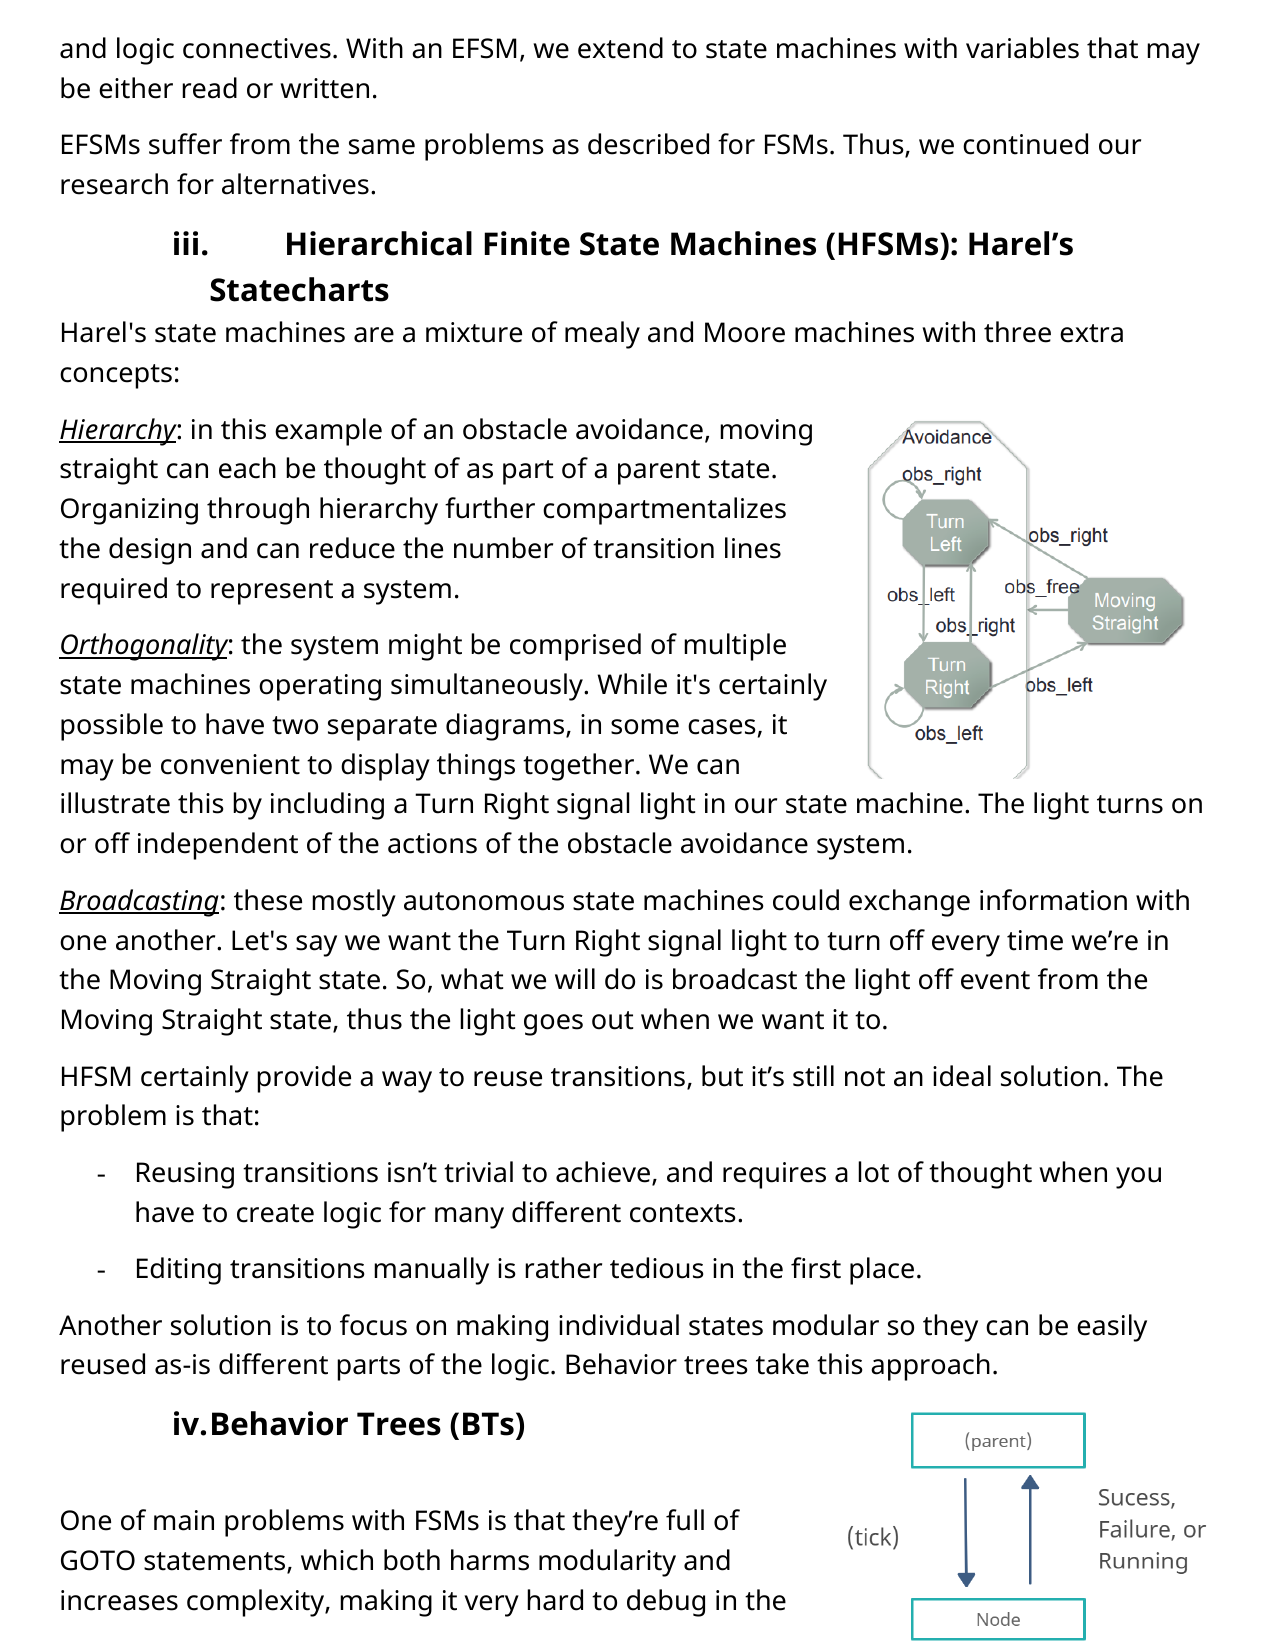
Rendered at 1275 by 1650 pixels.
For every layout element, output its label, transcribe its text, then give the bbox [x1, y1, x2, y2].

picture [853, 415, 1188, 778]
text Hierarchy: in this example of an obstacle avoidance, moving straight can each be thought of as part of a parent state. Organizing through hierarchy further compartmentalizes the design and can reduce the number of transition lines required to represent a system. [59, 410, 1216, 606]
subtitle Hierarchical Finite State Machines (HFSMs): Harel’s Statecharts [172, 222, 1216, 311]
text HFSM certainly provide a way to reuse transitions, but it’s still not an ideal solution. The problem is that: [59, 1057, 1216, 1134]
text Broadcasting: these mostly autonomous state machines could exchange information with one another. Let's say we want the Turn Right signal light to turn off every time we’re in the Moving Straight state. So, what we will do is broadcast the light off event from the Moving Straight state, thus the light goes out when we want it to. [59, 881, 1216, 1037]
list Editing transitions manually is rather tedious in the first place. [97, 1249, 1216, 1286]
text Harel's state machines are a mixture of mealy and Moore machines with three extra concepts: [59, 314, 1216, 391]
text Orthogonality: the system might be comprised of multiple state machines operating simultaneously. While it's certainly possible to have two separate diagrams, in some cases, it may be convenient to display things together. We can illustrate this by including a Turn Right signal light in our state machine. The light turns on or off independent of the actions of the obstacle avoidance system. [59, 626, 1216, 862]
picture [837, 1404, 1213, 1648]
text Another solution is to focus on making individual states modular so they can be easily reused as-is different parts of the logic. Behavior trees take this approach. [59, 1306, 1216, 1383]
subtitle Behavior Trees (BTs) [172, 1402, 1216, 1445]
list Reusing transitions isn’t trivial to achieve, and requires a lot of thought when you have to create logic for many different contexts. [97, 1153, 1216, 1230]
text EFSMs suffer from the same problems as described for FSMs. Thus, we continued our research for alternatives. [59, 126, 1216, 202]
